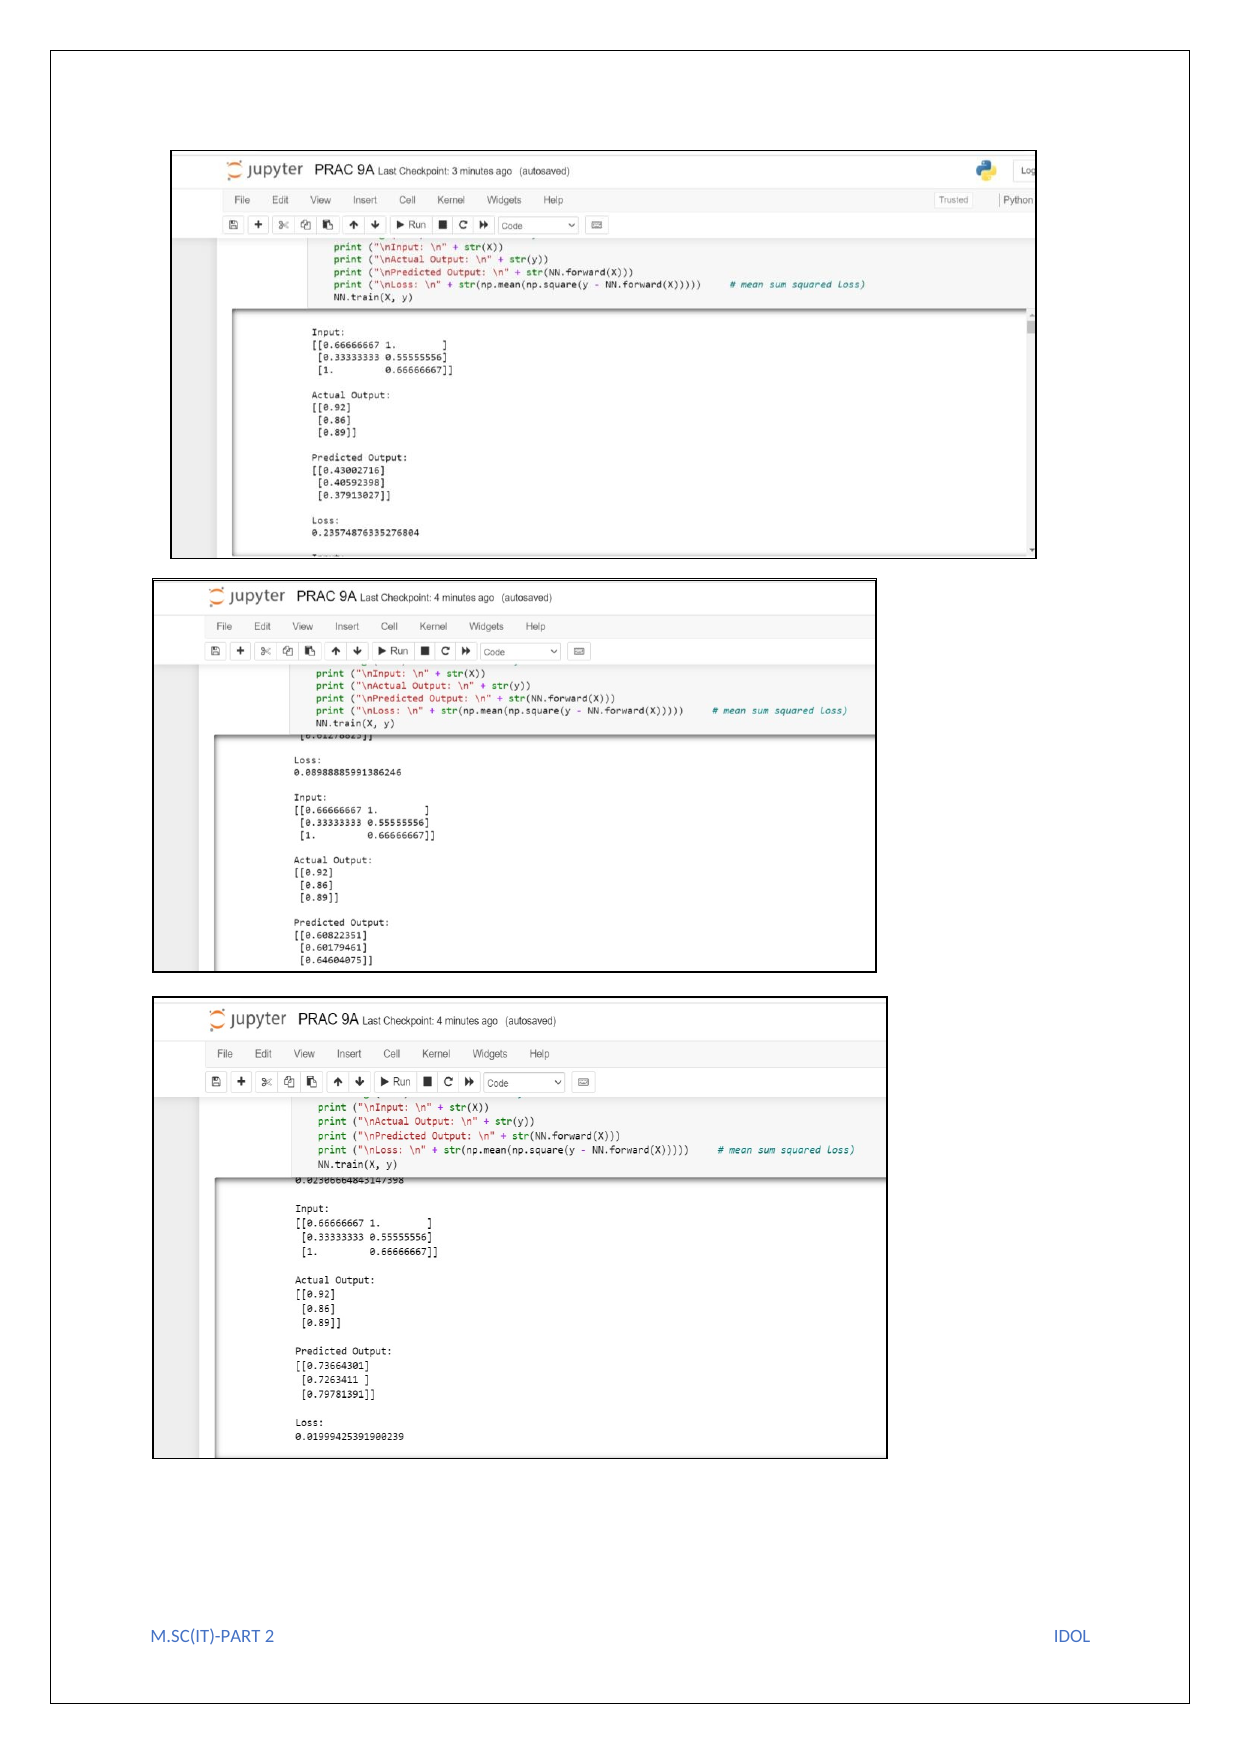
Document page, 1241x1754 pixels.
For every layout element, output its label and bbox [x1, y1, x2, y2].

picture [154, 581, 875, 971]
picture [172, 151, 1035, 558]
picture [154, 998, 886, 1458]
